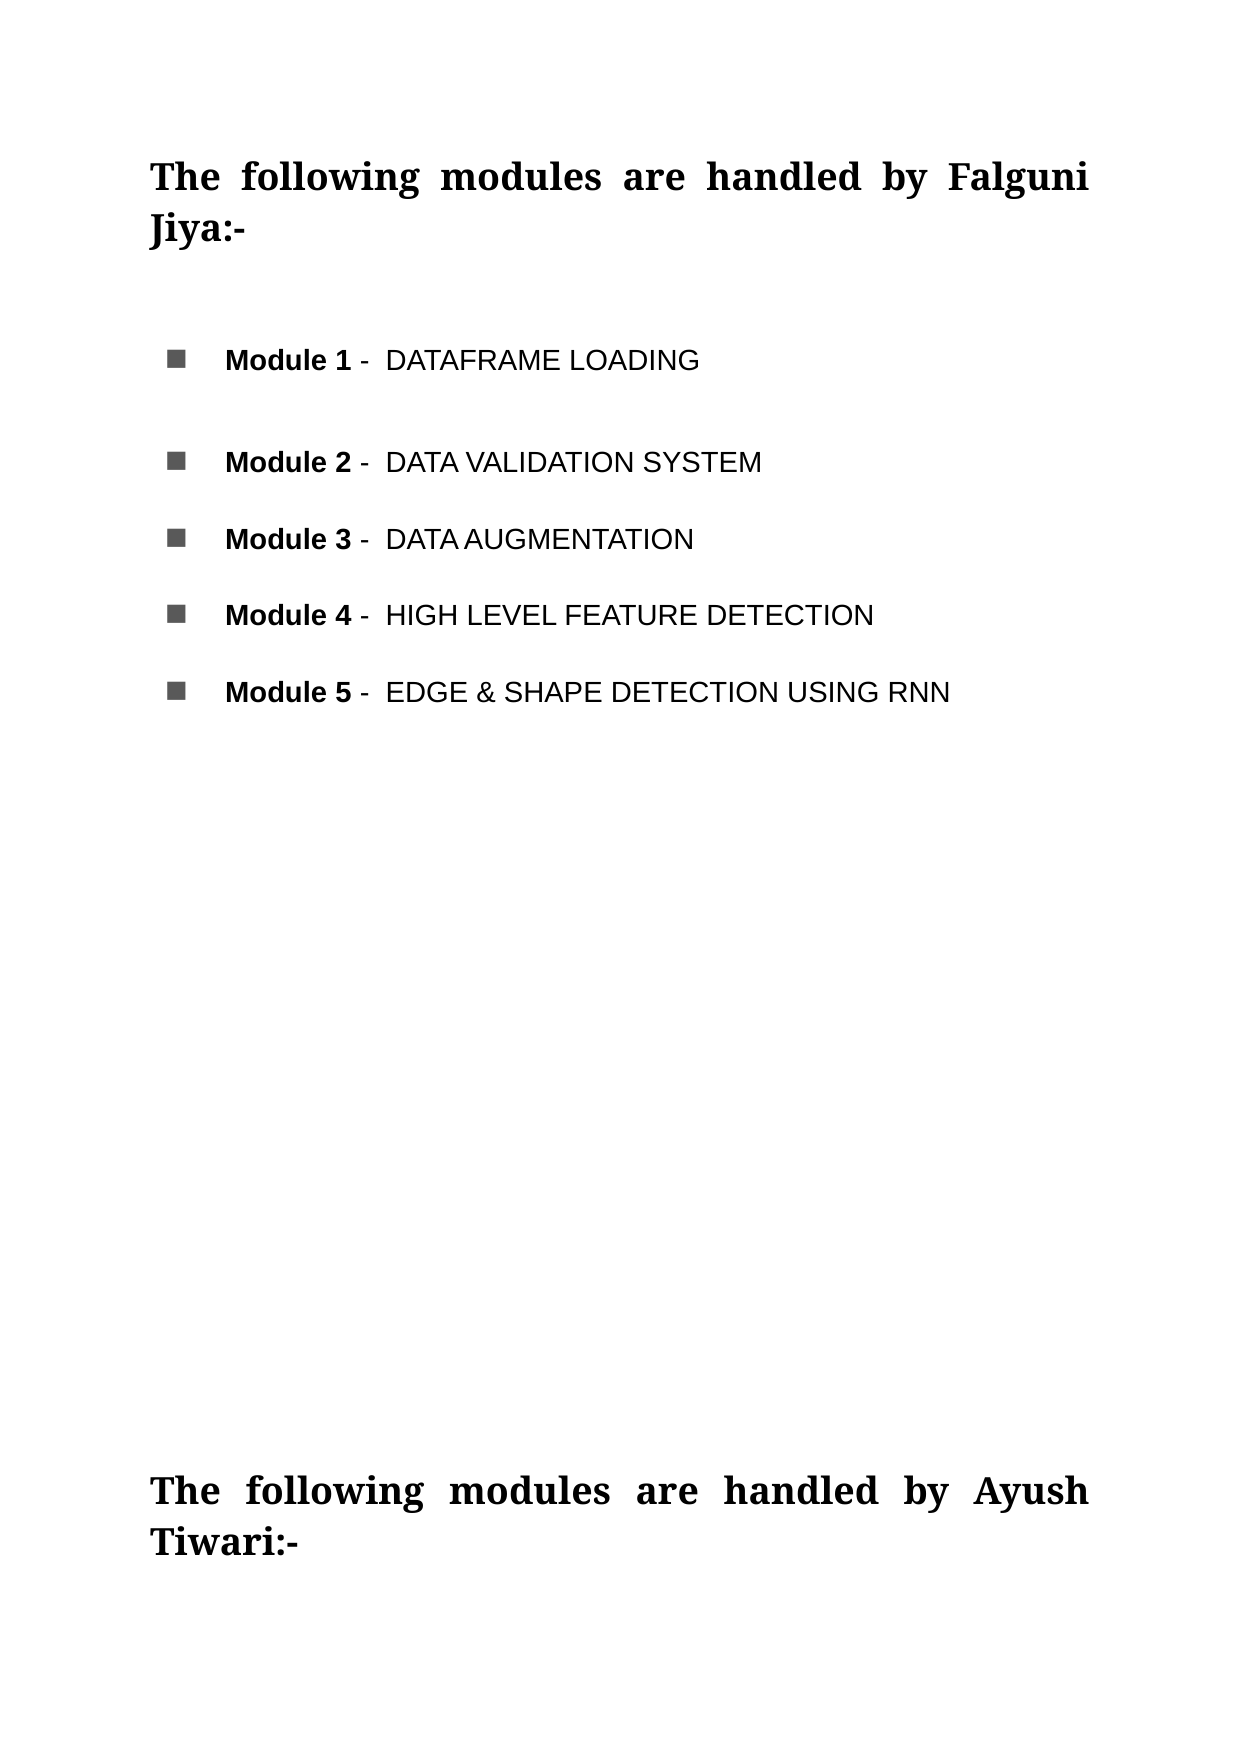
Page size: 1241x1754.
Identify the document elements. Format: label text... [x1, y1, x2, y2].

text The following modules are handled by Ayush Tiwari:- [150, 1465, 1090, 1567]
list Module 1 - DATAFRAME LOADING [187, 336, 1090, 379]
list Module 5 - EDGE & SHAPE DETECTION USING RNN [187, 667, 1090, 710]
text The following modules are handled by Falguni Jiya:- [150, 150, 1090, 252]
list Module 3 - DATA AUGMENTATION [187, 514, 1090, 557]
list Module 2 - DATA VALIDATION SYSTEM [187, 437, 1090, 480]
list Module 4 - HIGH LEVEL FEATURE DETECTION [187, 591, 1090, 634]
